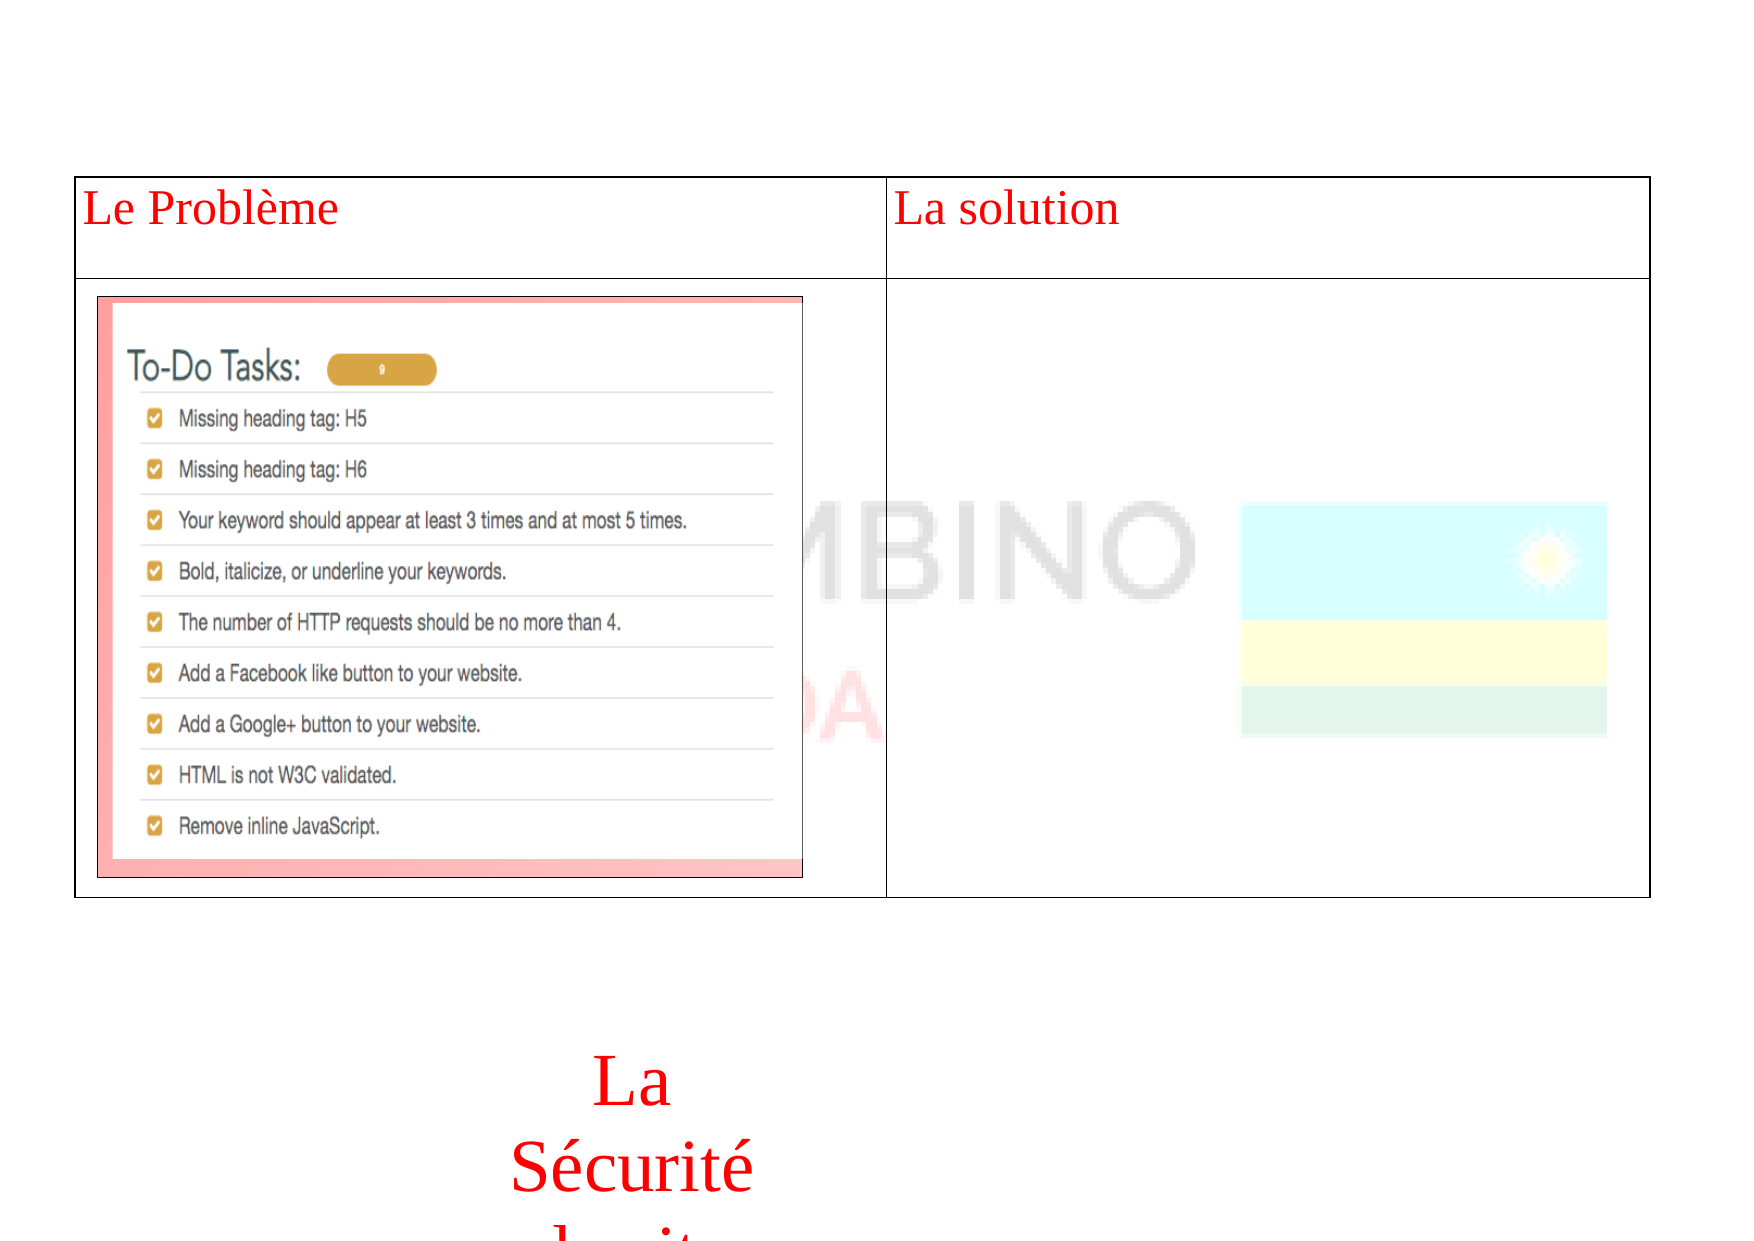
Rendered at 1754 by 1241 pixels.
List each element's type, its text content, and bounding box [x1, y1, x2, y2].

table_header Le Problème [76, 178, 886, 278]
table_header La solution [887, 178, 1649, 278]
picture [112, 303, 803, 859]
table_cell [887, 279, 1649, 897]
table_cell [76, 279, 886, 897]
